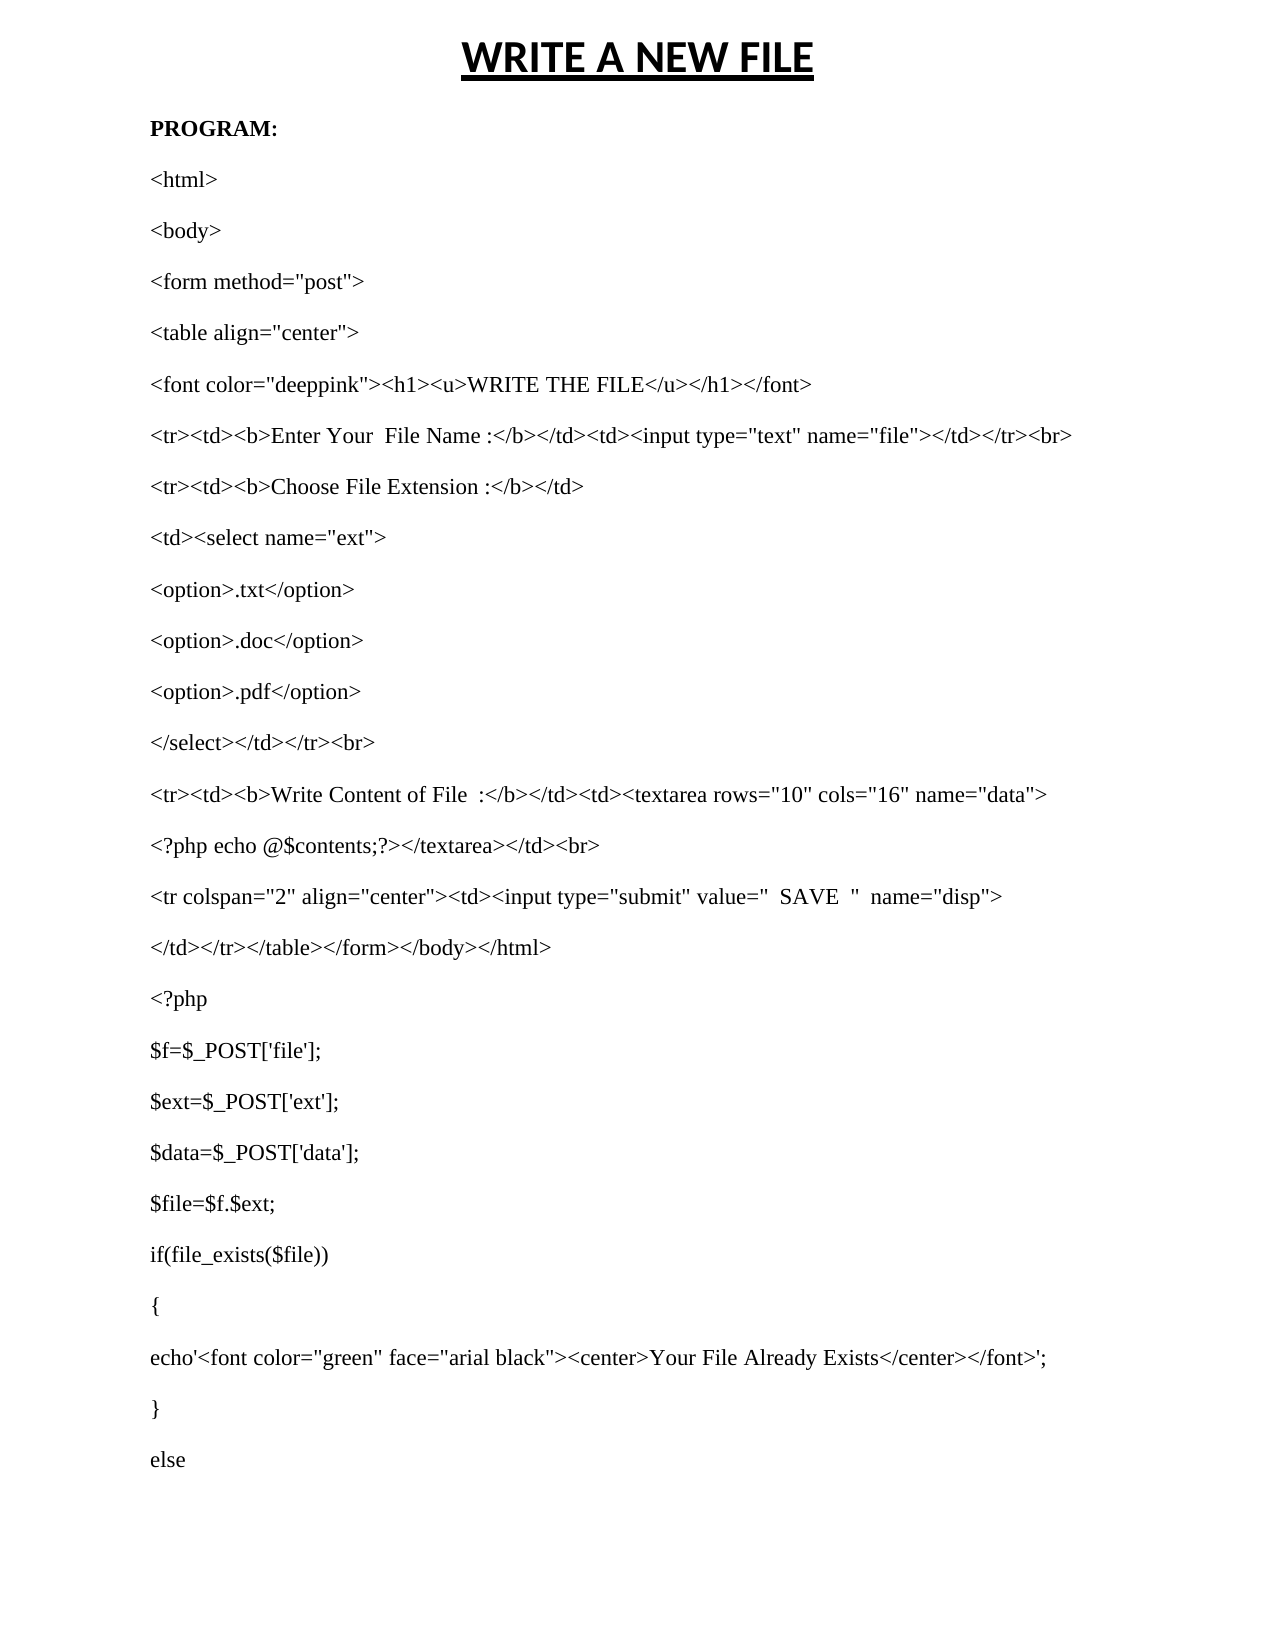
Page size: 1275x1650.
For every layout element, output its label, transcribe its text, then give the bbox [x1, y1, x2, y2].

text </select></td></tr><br> [150, 729, 1192, 756]
text </td></tr></table></form></body></html> [150, 934, 1192, 961]
text $f=$_POST['file']; [150, 1037, 1192, 1063]
text <tr><td><b>Choose File Extension :</b></td> [150, 473, 1192, 499]
text $file=$f.$ext; if(file_exists($file)) [150, 1191, 331, 1268]
text else [150, 1446, 1192, 1473]
text <option>.txt</option> [150, 576, 1192, 602]
text <?php echo @$contents;?></textarea></td><br> [150, 832, 1192, 858]
text <html> [150, 166, 1192, 192]
subtitle PROGRAM: [150, 114, 1192, 142]
text <tr colspan="2" align="center"><td><input type="submit" value=" SAVE " name="disp"> [150, 883, 1192, 909]
text <tr><td><b>Enter Your File Name :</b></td><td><input type="text" name="file"></td></tr><br> [150, 422, 1192, 448]
text <tr><td><b>Write Content of File :</b></td><td><textarea rows="10" cols="16" name="data"> [150, 781, 1192, 807]
text <body> [150, 217, 1192, 243]
text { [150, 1292, 1192, 1319]
text echo'<font color="green" face="arial black"><center>Your File Already Exists</center></font>'; [150, 1343, 1192, 1370]
text <option>.doc</option> [150, 627, 1192, 653]
subtitle WRITE A NEW FILE [159, 29, 1116, 83]
text } [150, 1395, 1192, 1421]
text <font color="deeppink"><h1><u>WRITE THE FILE</u></h1></font> [150, 371, 1192, 397]
text $data=$_POST['data']; [150, 1139, 1192, 1166]
text $ext=$_POST['ext']; [150, 1088, 1192, 1114]
text <form method="post"> [150, 268, 1192, 294]
text <table align="center"> [150, 319, 1192, 345]
text <?php [150, 986, 1192, 1012]
text <option>.pdf</option> [150, 678, 1192, 704]
text <td><select name="ext"> [150, 524, 1192, 551]
